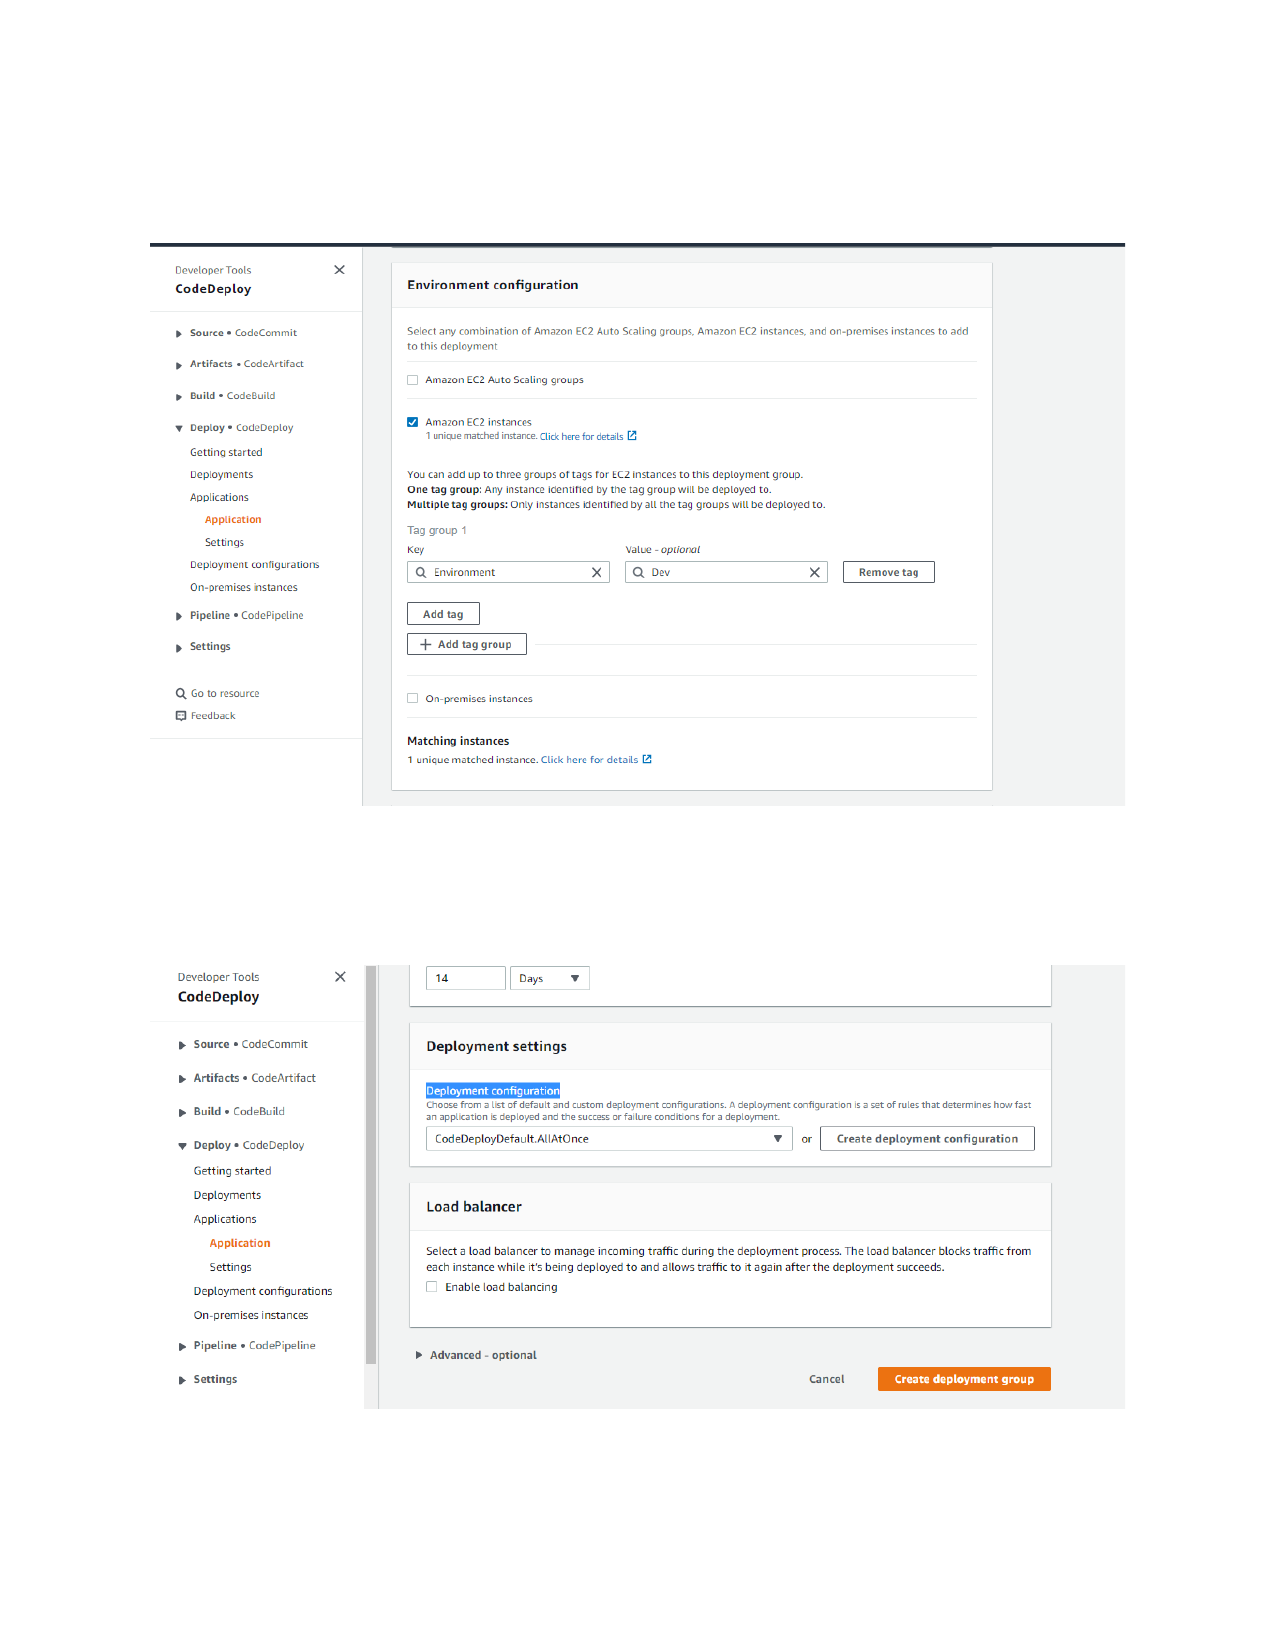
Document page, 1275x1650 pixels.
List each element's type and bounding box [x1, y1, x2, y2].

picture [150, 965, 1125, 1409]
picture [150, 243, 1125, 806]
